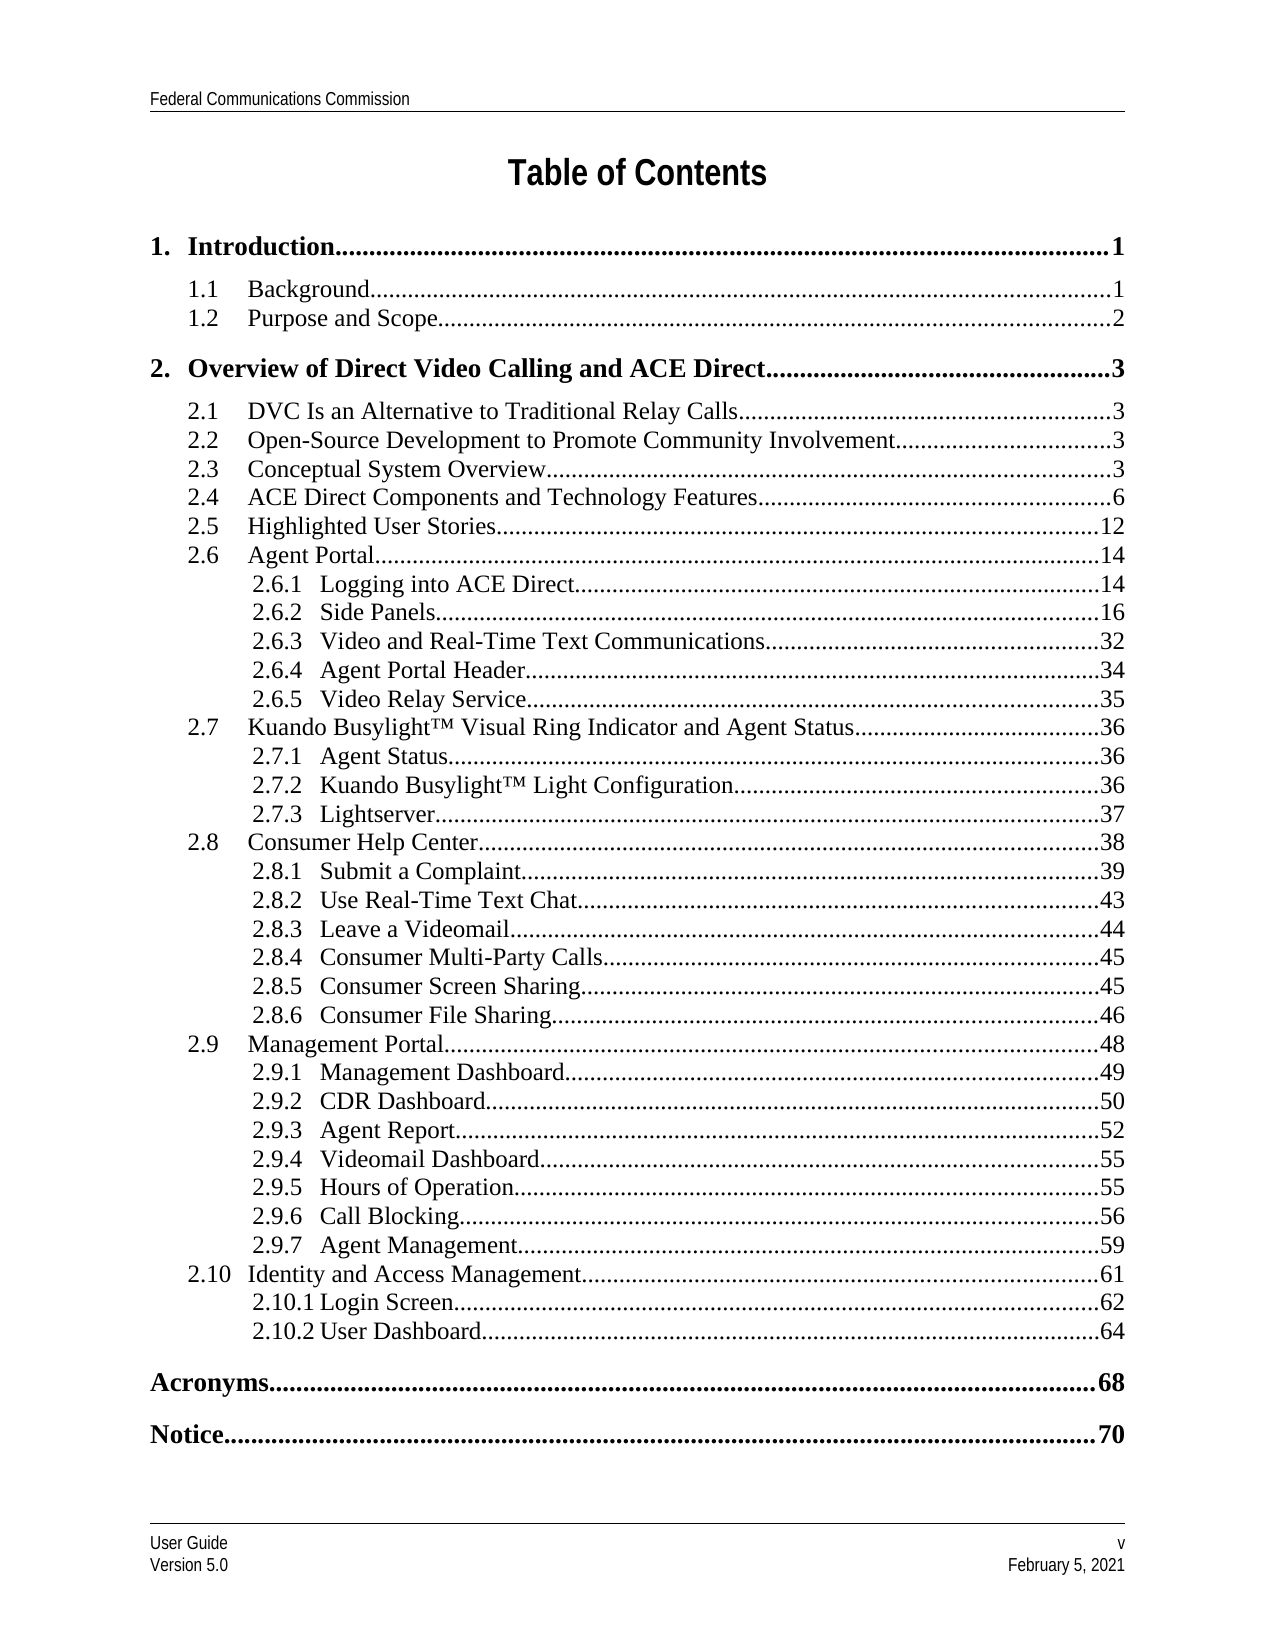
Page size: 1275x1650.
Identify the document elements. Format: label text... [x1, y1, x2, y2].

text 1.1 Background 1 [187, 274, 1125, 303]
text 2.6.1 Logging into ACE Direct 14 [252, 569, 1125, 597]
text 2.9.5 Hours of Operation 55 [252, 1172, 1125, 1201]
text 2.8.6 Consumer File Sharing 46 [252, 1000, 1125, 1029]
text Notice 70 [150, 1418, 1125, 1449]
text 2.9 Management Portal 48 [187, 1029, 1125, 1057]
text 2.10 Identity and Access Management 61 [187, 1259, 1125, 1287]
text 2.7.3 Lightserver 37 [252, 799, 1125, 827]
text 2.9.6 Call Blocking 56 [252, 1201, 1125, 1230]
text 1.2 Purpose and Scope 2 [187, 303, 1125, 332]
text 1. Introduction 1 [150, 231, 1125, 262]
text 2.9.2 CDR Dashboard 50 [252, 1086, 1125, 1115]
text 2.6.2 Side Panels 16 [252, 597, 1125, 626]
text 2.6.3 Video and Real-Time Text Communications 32 [252, 626, 1125, 655]
text 2.4 ACE Direct Components and Technology Features 6 [187, 482, 1125, 511]
text 2. Overview of Direct Video Calling and ACE Direct 3 [150, 352, 1125, 384]
text 2.9.1 Management Dashboard 49 [252, 1057, 1125, 1086]
text Acronyms 68 [150, 1366, 1125, 1397]
text 2.7.2 Kuando Busylight™ Light Configuration 36 [252, 770, 1125, 799]
text 2.6.4 Agent Portal Header 34 [252, 655, 1125, 684]
text 2.8.3 Leave a Videomail 44 [252, 914, 1125, 942]
text 2.10.2 User Dashboard 64 [252, 1316, 1125, 1345]
text 2.3 Conceptual System Overview 3 [187, 454, 1125, 482]
text 2.9.7 Agent Management 59 [252, 1230, 1125, 1259]
text 2.8.1 Submit a Complaint 39 [252, 856, 1125, 885]
text 2.10.1 Login Screen 62 [252, 1287, 1125, 1316]
text 2.8.4 Consumer Multi-Party Calls 45 [252, 942, 1125, 971]
text 2.9.3 Agent Report 52 [252, 1115, 1125, 1144]
text 2.6 Agent Portal 14 [187, 540, 1125, 569]
text 2.7.1 Agent Status 36 [252, 741, 1125, 770]
text 2.7 Kuando Busylight™ Visual Ring Indicator and Agent Status 36 [187, 712, 1125, 741]
text 2.5 Highlighted User Stories 12 [187, 511, 1125, 540]
text 2.1 DVC Is an Alternative to Traditional Relay Calls 3 [187, 396, 1125, 425]
text 2.8.5 Consumer Screen Sharing 45 [252, 971, 1125, 1000]
text 2.6.5 Video Relay Service 35 [252, 684, 1125, 712]
text 2.8 Consumer Help Center 38 [187, 827, 1125, 856]
text 2.9.4 Videomail Dashboard 55 [252, 1144, 1125, 1172]
text 2.2 Open-Source Development to Promote Community Involvement 3 [187, 425, 1125, 454]
text Table of Contents [150, 150, 1125, 193]
text 2.8.2 Use Real-Time Text Chat 43 [252, 885, 1125, 914]
